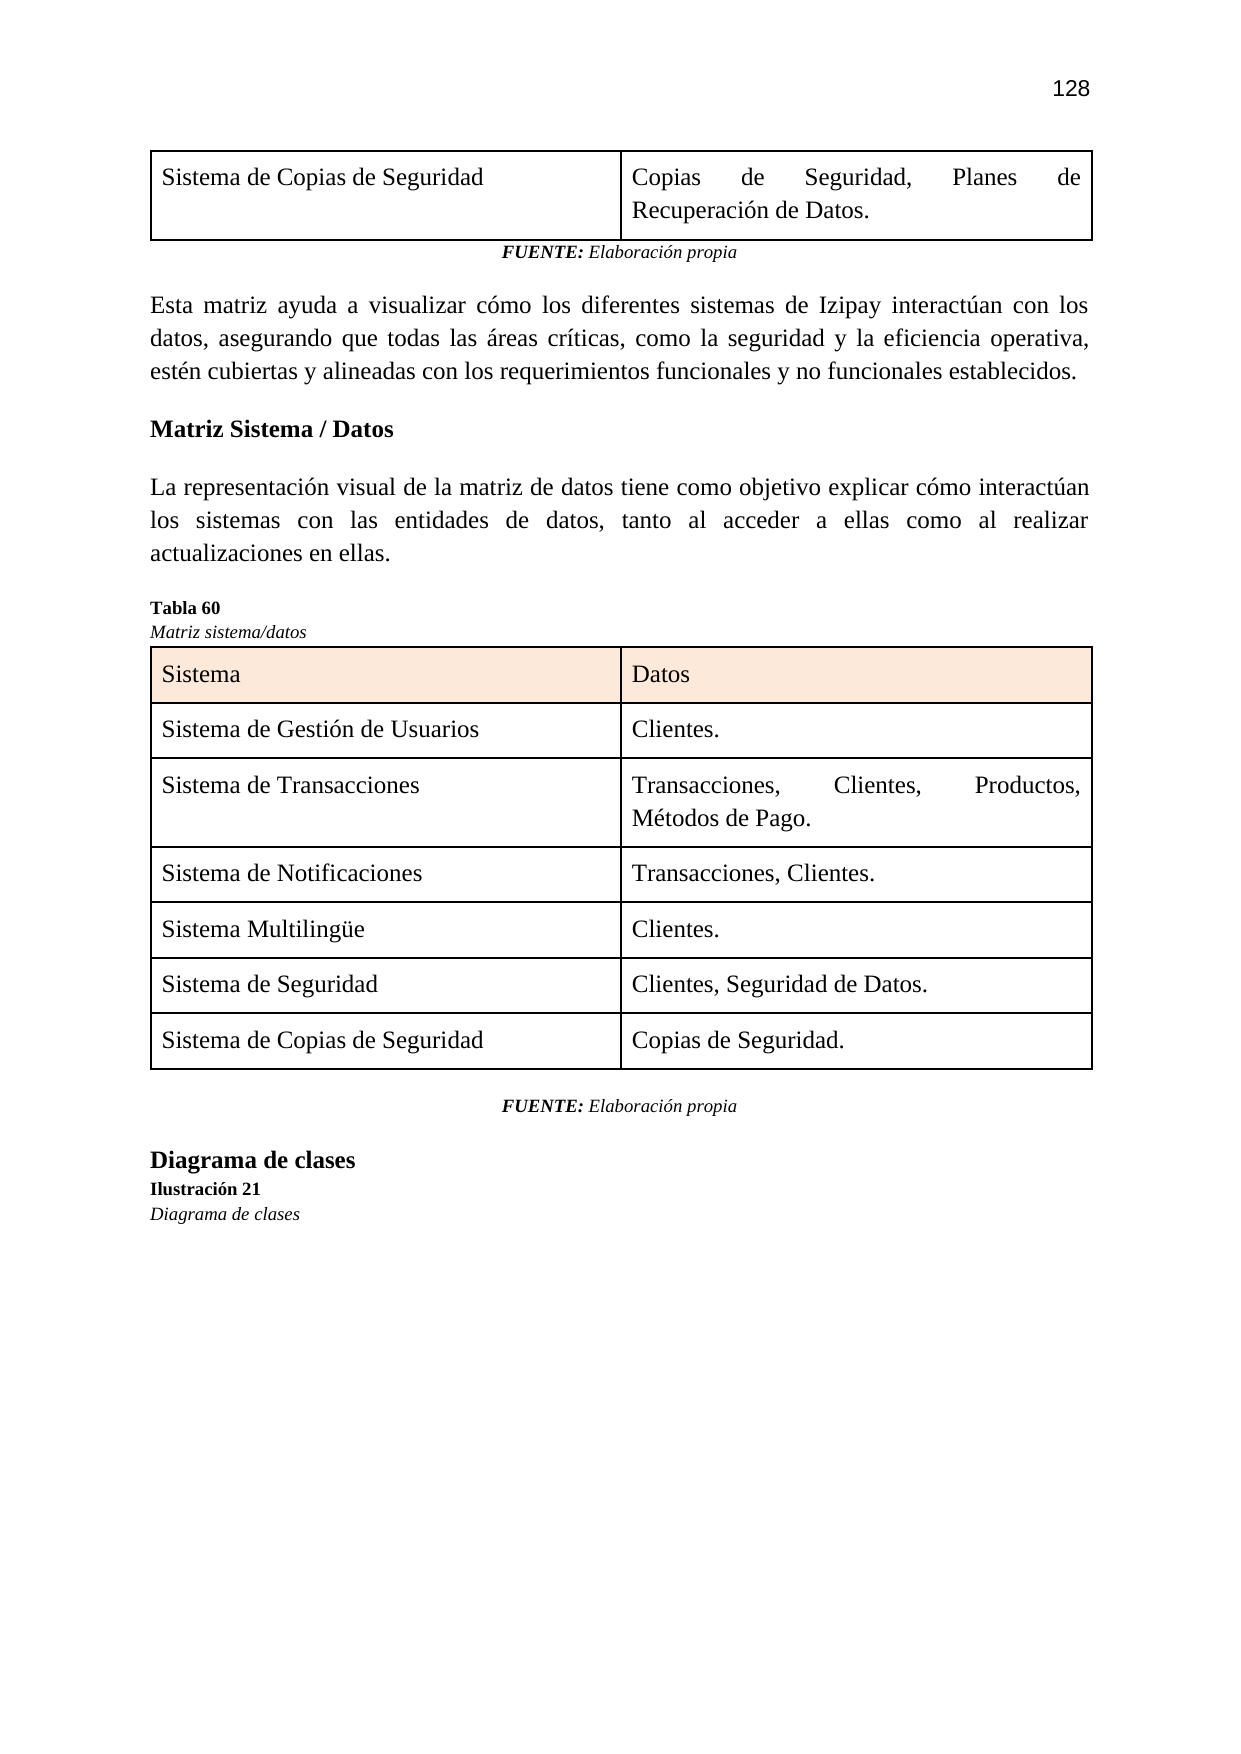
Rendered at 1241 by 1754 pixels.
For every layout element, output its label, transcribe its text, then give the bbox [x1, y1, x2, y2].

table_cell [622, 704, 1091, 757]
text Ilustración 21 [150, 1178, 1090, 1199]
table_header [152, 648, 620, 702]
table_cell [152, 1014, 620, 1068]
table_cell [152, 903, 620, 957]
text Diagrama de clases [150, 1202, 1090, 1224]
text Matriz sistema/datos [150, 621, 1090, 643]
text FUENTE: Elaboración propia [150, 1095, 1090, 1116]
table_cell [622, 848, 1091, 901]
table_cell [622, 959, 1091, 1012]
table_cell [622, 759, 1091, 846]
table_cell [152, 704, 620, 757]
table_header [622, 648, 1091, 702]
text La representación visual de la matriz de datos tiene como objetivo explicar cómo interactúan los sistemas con las entidades de datos, tanto al acceder a ellas como al realizar actualizaciones en ellas. [150, 472, 1090, 567]
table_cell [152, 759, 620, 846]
text Tabla 60 [150, 597, 1090, 618]
text Diagrama de clases [150, 1145, 1090, 1173]
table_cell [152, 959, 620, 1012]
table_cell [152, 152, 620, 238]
text Esta matriz ayuda a visualizar cómo los diferentes sistemas de Izipay interactúan con los datos, asegurando que todas las áreas críticas, como la seguridad y la eficiencia operativa, estén cubiertas y alineadas con los requerimientos funcionales y no funcionales establecidos. [150, 290, 1090, 385]
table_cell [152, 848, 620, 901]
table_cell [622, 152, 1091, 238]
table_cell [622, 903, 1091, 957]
text FUENTE: Elaboración propia [150, 241, 1090, 262]
text Matriz Sistema / Datos [150, 414, 1090, 443]
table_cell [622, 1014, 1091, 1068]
